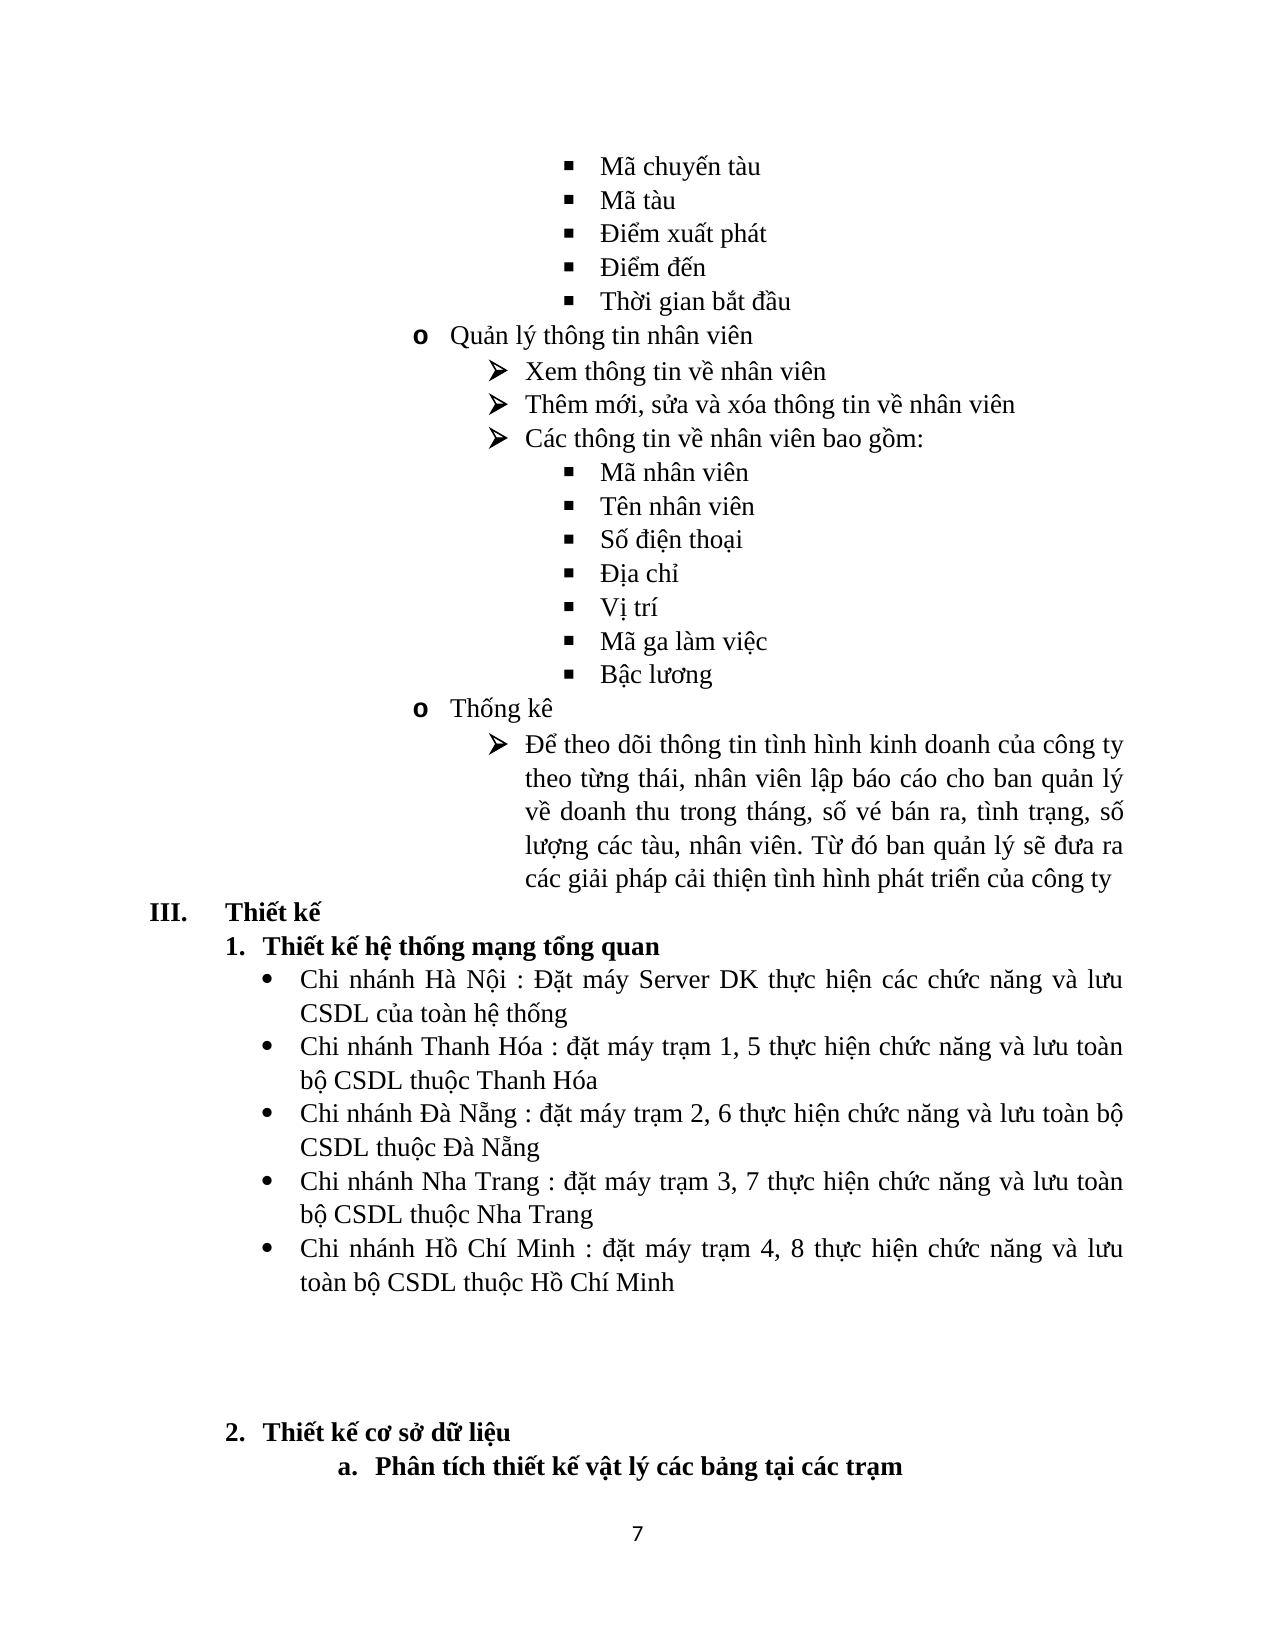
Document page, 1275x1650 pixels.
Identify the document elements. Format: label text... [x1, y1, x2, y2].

list Phân tích thiết kế vật lý các bảng tại các trạm [337, 1450, 1125, 1481]
list Chi nhánh Đà Nẵng : đặt máy trạm 2, 6 thực hiện chức năng và lưu toàn bộ CSDL thuộc Đà Nẵng [262, 1098, 1125, 1162]
list Chi nhánh Hà Nội : Đặt máy Server DK thực hiện các chức năng và lưu CSDL của toàn hệ thống [262, 963, 1125, 1028]
list Vị trí [562, 591, 1125, 622]
list Thiết kế cơ sở dữ liệu [225, 1416, 1125, 1447]
list Thiết kế hệ thống mạng tổng quan [225, 930, 1125, 961]
list Mã tàu [562, 184, 1125, 215]
list Bậc lương [562, 658, 1125, 690]
list Thiết kế [187, 896, 1125, 927]
list Quản lý thông tin nhân viên [412, 319, 1125, 352]
list Các thông tin về nhân viên bao gồm: [487, 422, 1125, 453]
list Điểm đến [562, 251, 1125, 282]
list Số điện thoại [562, 523, 1125, 555]
list Chi nhánh Hồ Chí Minh : đặt máy trạm 4, 8 thực hiện chức năng và lưu toàn bộ CSDL thuộc Hồ Chí Minh [262, 1232, 1125, 1297]
list Xem thông tin về nhân viên [487, 355, 1125, 386]
list Để theo dõi thông tin tình hình kinh doanh của công ty theo từng thái, nhân viên lập báo cáo cho ban quản lý về doanh thu trong tháng, số vé bán ra, tình trạng, số lượng các tàu, nhân viên. Từ đó ban quản lý sẽ đưa ra các giải pháp cải thiện tình hình phát triển của công ty [487, 728, 1125, 894]
list Thêm mới, sửa và xóa thông tin về nhân viên [487, 388, 1125, 420]
list Điểm xuất phát [562, 217, 1125, 249]
list Mã ga làm việc [562, 625, 1125, 656]
list Mã chuyến tàu [562, 150, 1125, 181]
list Địa chỉ [562, 557, 1125, 588]
list Mã nhân viên [562, 456, 1125, 487]
list Chi nhánh Thanh Hóa : đặt máy trạm 1, 5 thực hiện chức năng và lưu toàn bộ CSDL thuộc Thanh Hóa [262, 1030, 1125, 1095]
list Tên nhân viên [562, 490, 1125, 521]
list Thống kê [412, 692, 1125, 726]
list Chi nhánh Nha Trang : đặt máy trạm 3, 7 thực hiện chức năng và lưu toàn bộ CSDL thuộc Nha Trang [262, 1165, 1125, 1229]
list Thời gian bắt đầu [562, 285, 1125, 316]
